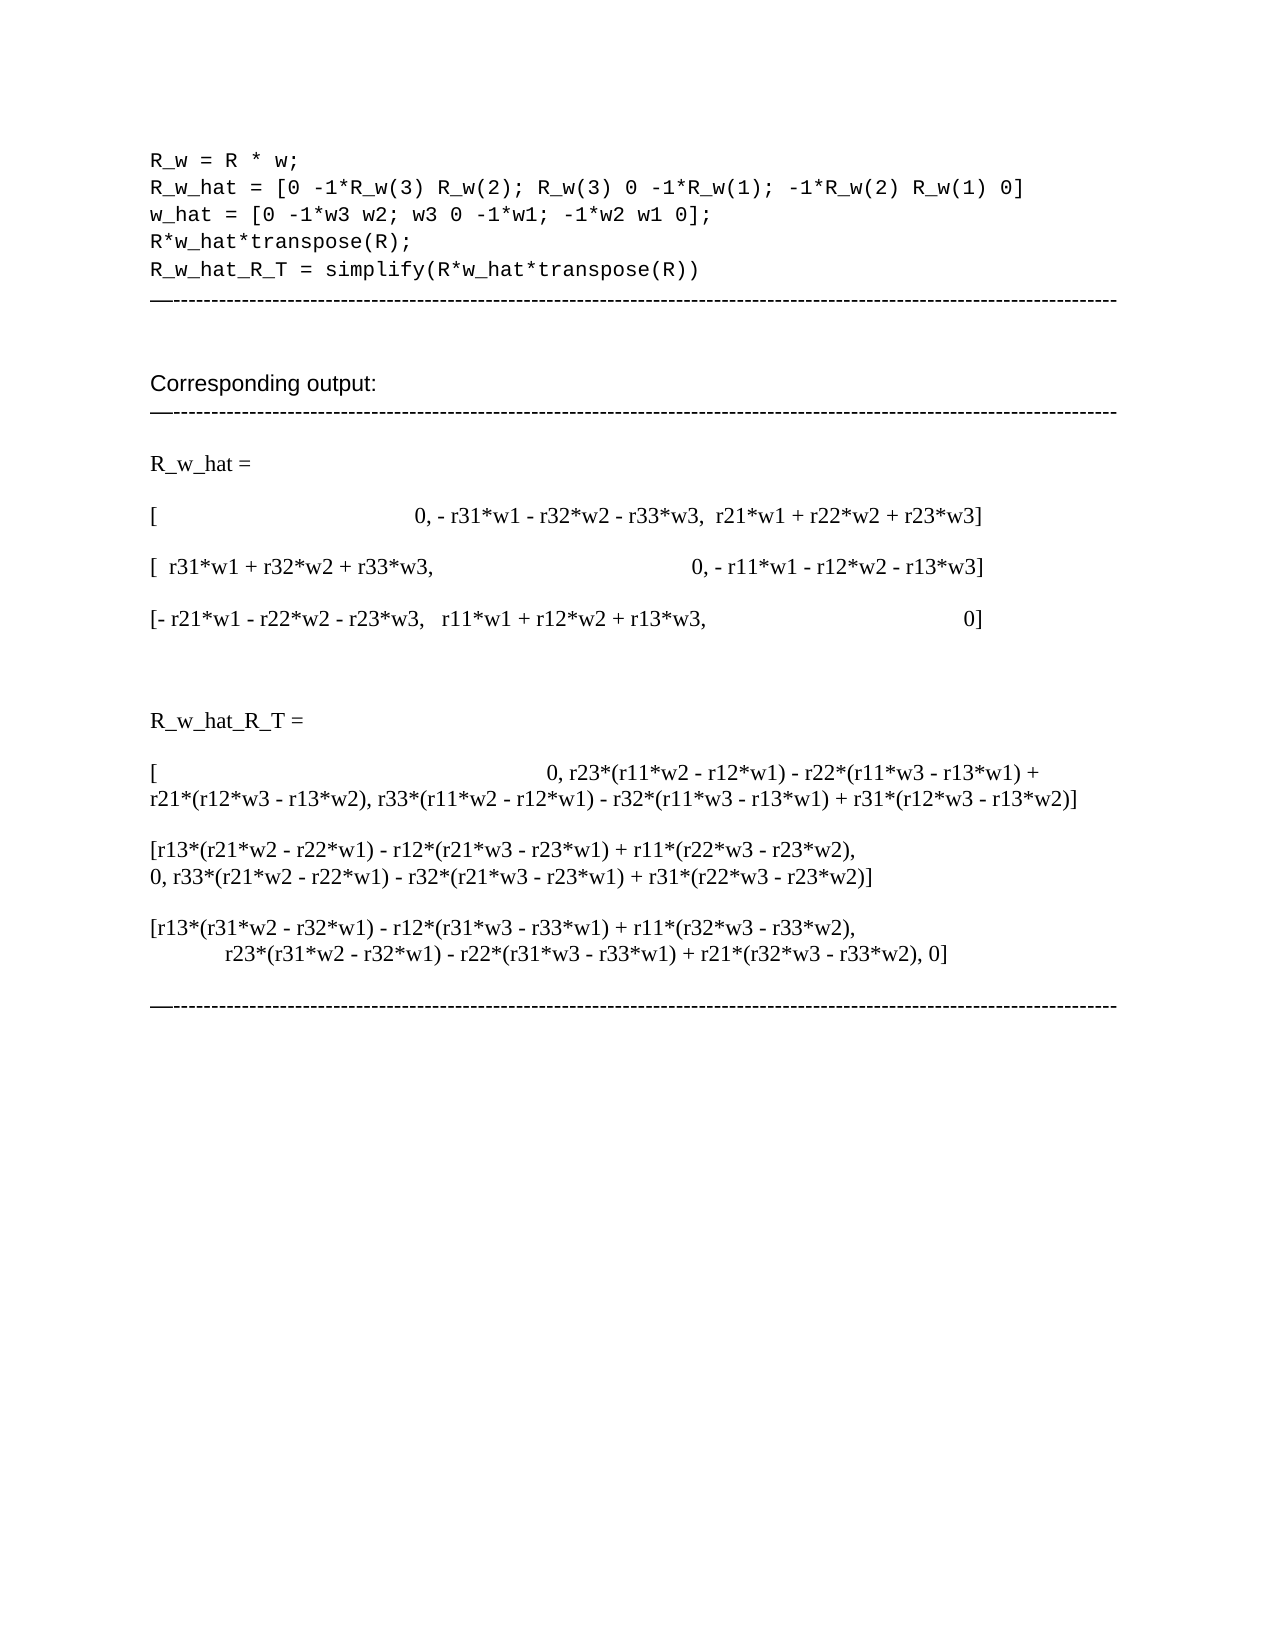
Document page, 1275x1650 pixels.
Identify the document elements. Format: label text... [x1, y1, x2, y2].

text [ 0, r23*(r11*w2 - r12*w1) - r22*(r11*w3 - r13*w1) + r21*(r12*w3 - r13*w2), r33*(r11*w2 - r12*w1) - r32*(r11*w3 - r13*w1) + r31*(r12*w3 - r13*w2)] [150, 759, 1125, 811]
text R*w_hat*transpose(R); [150, 232, 1125, 255]
text [ r31*w1 + r32*w2 + r33*w3, 0, - r11*w1 - r12*w2 - r13*w3] [150, 553, 1125, 579]
text —---------------------------------------------------------------------------------------------------------------------------- [150, 398, 1125, 424]
text R_w_hat = [150, 451, 1125, 477]
text [r13*(r21*w2 - r22*w1) - r12*(r21*w3 - r23*w1) + r11*(r22*w3 - r23*w2), 0, r33*(r21*w2 - r22*w1) - r32*(r21*w3 - r23*w1) + r31*(r22*w3 - r23*w2)] [150, 836, 1125, 889]
text —---------------------------------------------------------------------------------------------------------------------------- [150, 286, 1125, 312]
text w_hat = [0 -1*w3 w2; w3 0 -1*w1; -1*w2 w1 0]; [150, 204, 1125, 228]
text R_w = R * w; [150, 150, 1125, 174]
text —---------------------------------------------------------------------------------------------------------------------------- [150, 992, 1125, 1018]
text [- r21*w1 - r22*w2 - r23*w3, r11*w1 + r12*w2 + r13*w3, 0] [150, 604, 1125, 631]
text R_w_hat_R_T = simplify(R*w_hat*transpose(R)) [150, 259, 1125, 282]
text R_w_hat = [0 -1*R_w(3) R_w(2); R_w(3) 0 -1*R_w(1); -1*R_w(2) R_w(1) 0] [150, 177, 1125, 201]
text [ 0, - r31*w1 - r32*w2 - r33*w3, r21*w1 + r22*w2 + r23*w3] [150, 502, 1125, 528]
text Corresponding output: [150, 370, 1125, 396]
text R_w_hat_R_T = [150, 707, 1125, 734]
text [r13*(r31*w2 - r32*w1) - r12*(r31*w3 - r33*w1) + r11*(r32*w3 - r33*w2), r23*(r31*w2 - r32*w1) - r22*(r31*w3 - r33*w1) + r21*(r32*w3 - r33*w2), 0] [150, 914, 1125, 967]
